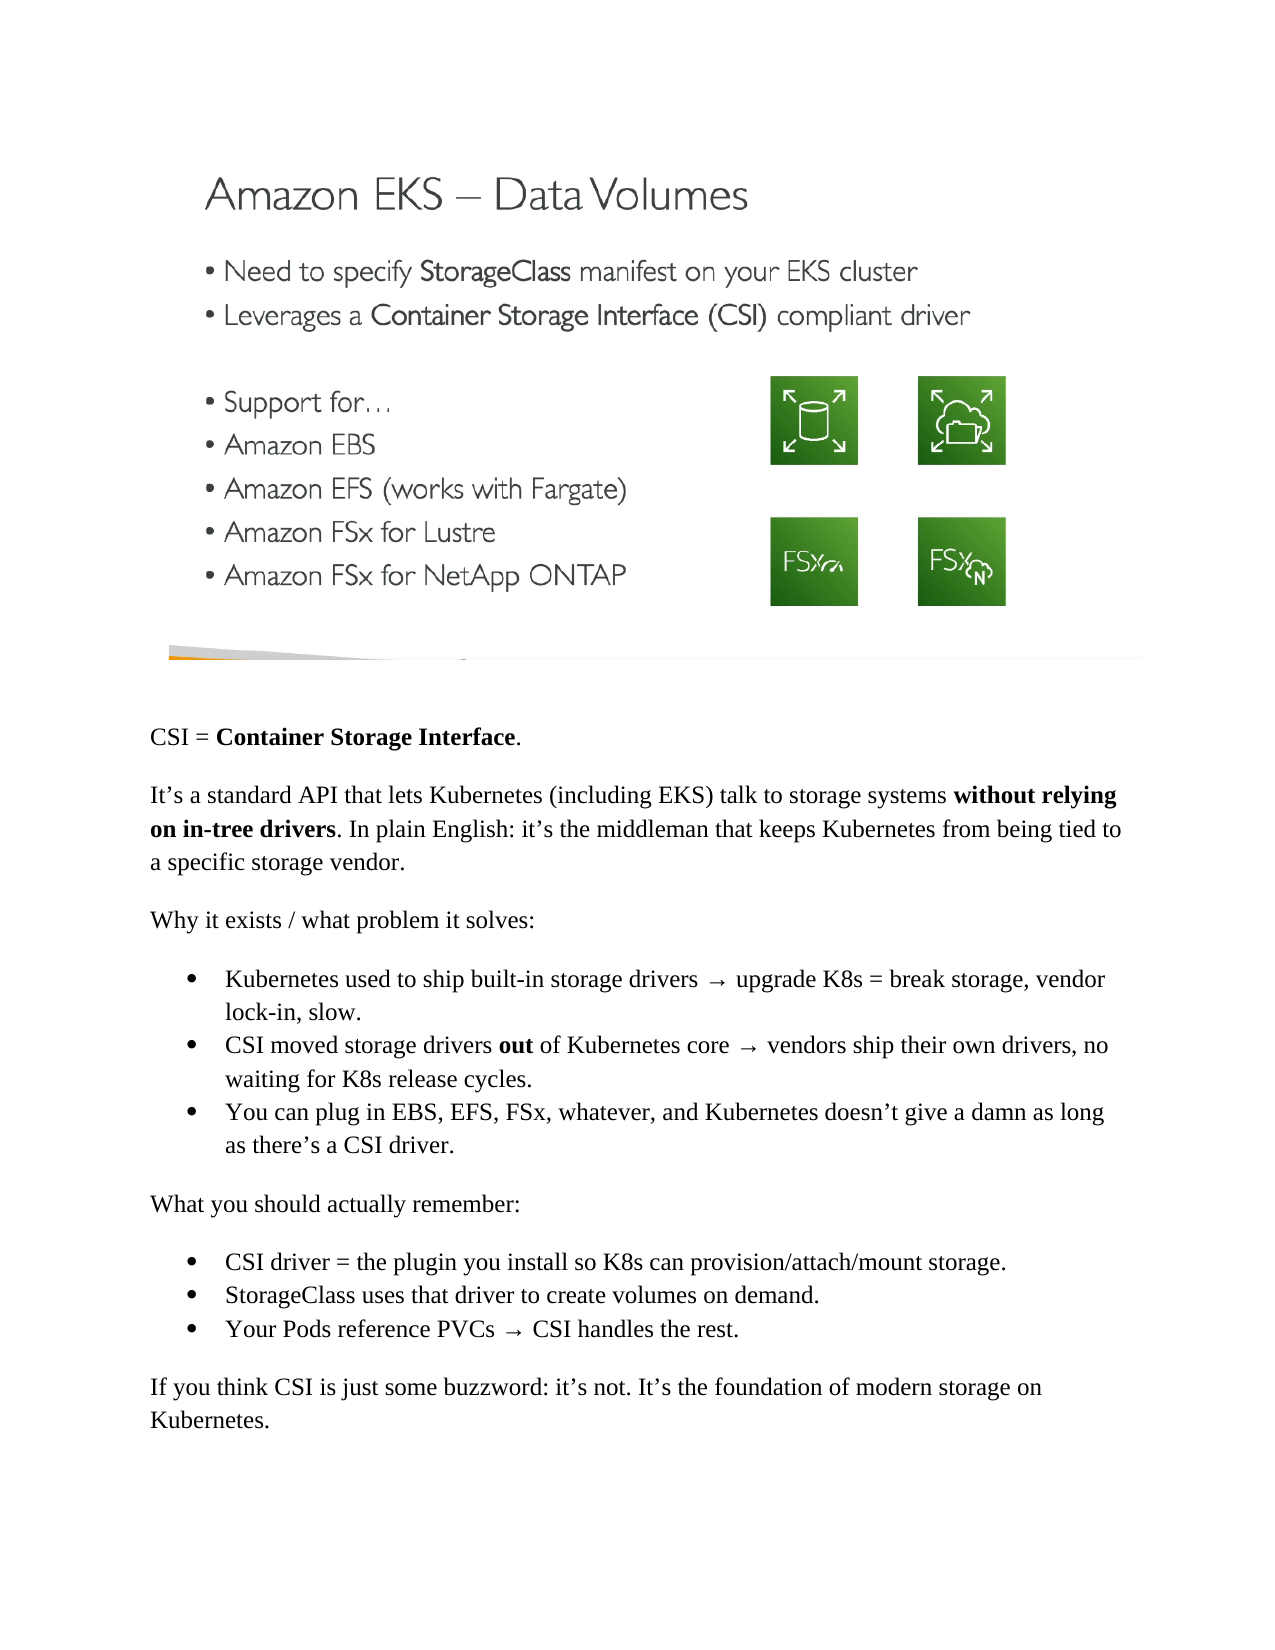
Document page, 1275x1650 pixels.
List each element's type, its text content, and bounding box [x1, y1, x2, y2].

list Your Pods reference PVCs → CSI handles the rest. [187, 1314, 1125, 1343]
list CSI driver = the plugin you install so K8s can provision/attach/mount storage. [187, 1247, 1125, 1276]
text CSI = Container Storage Interface. [150, 722, 1125, 751]
list StorageClass uses that driver to create volumes on demand. [187, 1281, 1125, 1309]
text Why it exists / what problem it solves: [150, 906, 1125, 934]
list You can plug in EBS, EFS, FSx, whatever, and Kubernetes doesn’t give a damn as long as there’s a CSI driver. [187, 1097, 1125, 1159]
text What you should actually remember: [150, 1189, 1125, 1218]
list CSI moved storage drivers out of Kubernetes core → vendors ship their own drivers, no waiting for K8s release cycles. [187, 1031, 1125, 1093]
text If you think CSI is just some buzzword: it’s not. It’s the foundation of modern storage on Kubernetes. [150, 1372, 1125, 1468]
text It’s a standard API that lets Kubernetes (including EKS) talk to storage systems without relying on in-tree drivers. In plain English: it’s the middleman that keeps Kubernetes from being tied to a specific storage vendor. [150, 781, 1125, 876]
list Kubernetes used to ship built-in storage drivers → upgrade K8s = break storage, vendor lock-in, slow. [187, 964, 1125, 1026]
